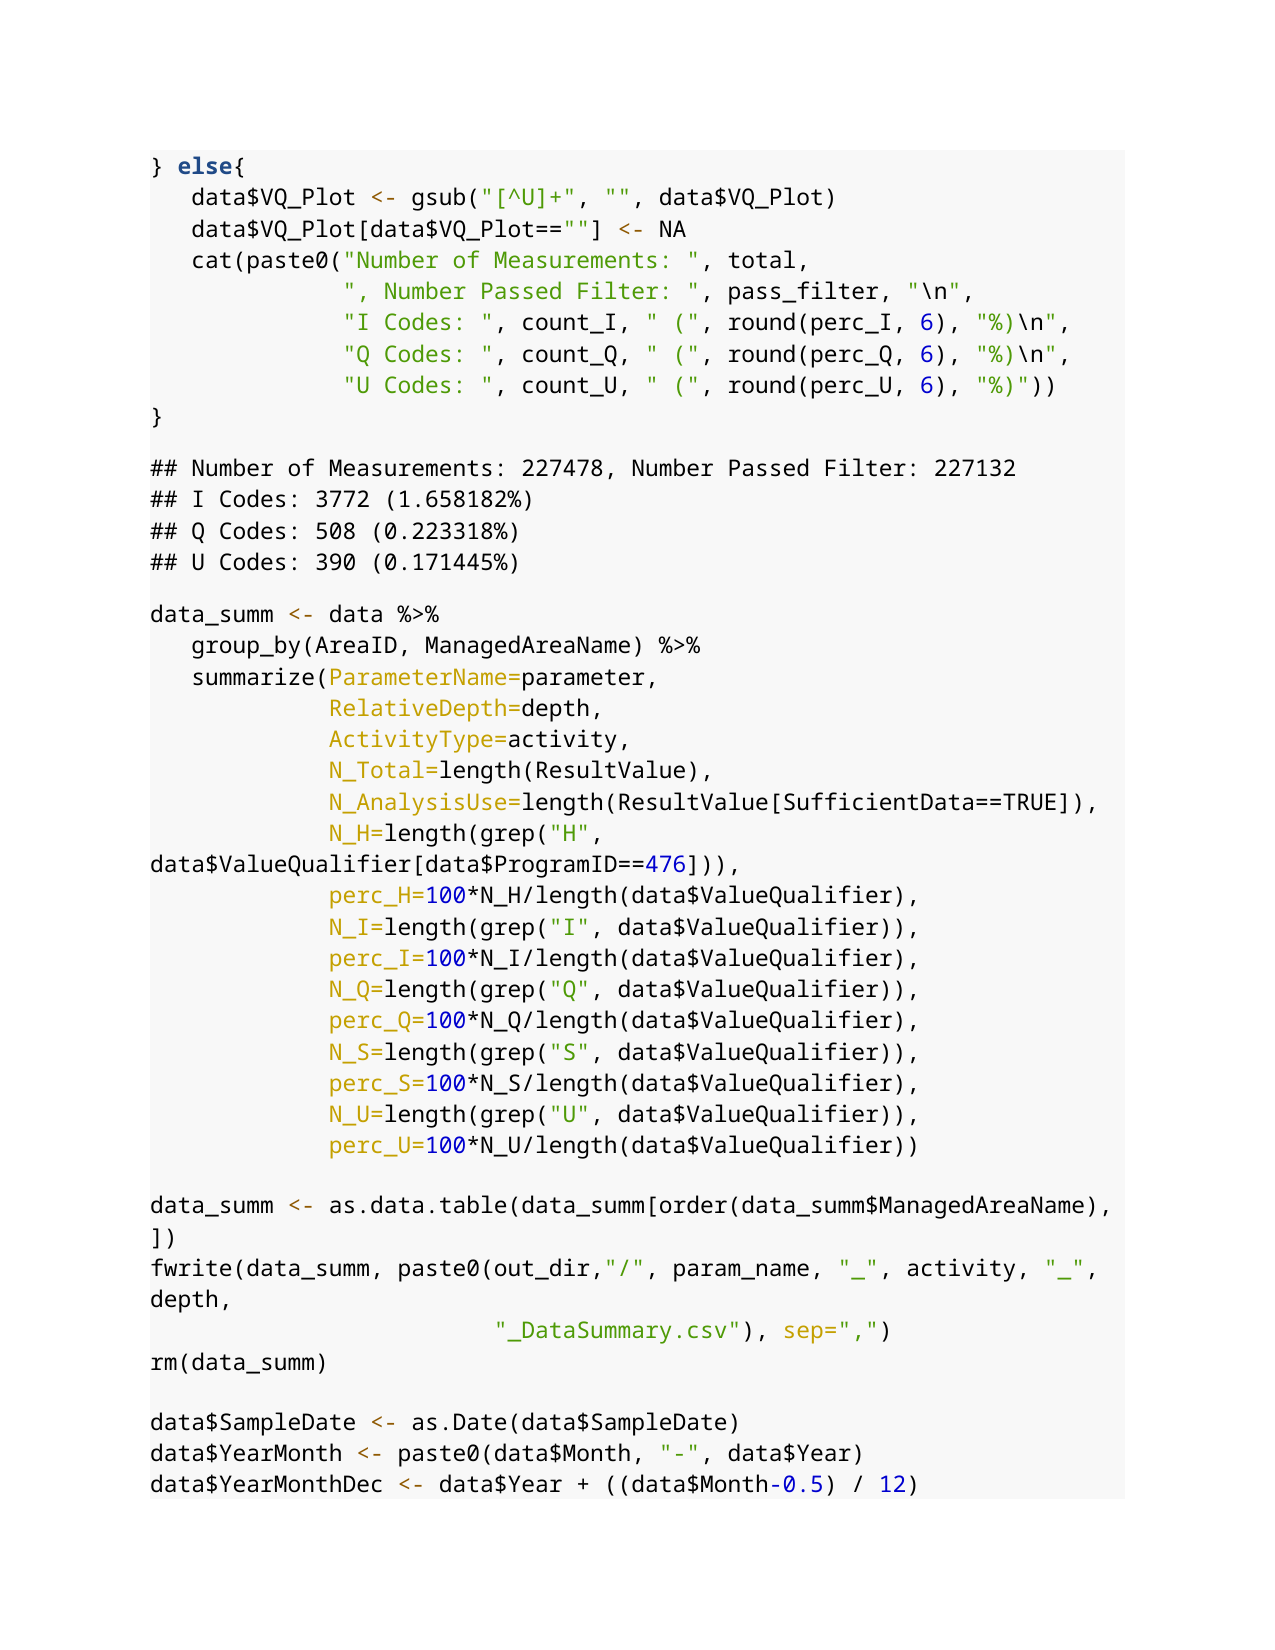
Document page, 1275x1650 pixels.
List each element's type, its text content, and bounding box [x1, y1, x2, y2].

text ## Number of Measurements: 227478, Number Passed Filter: 227132 ## I Codes: 3772 (1.658182%) ## Q Codes: 508 (0.223318%) ## U Codes: 390 (0.171445%) [150, 452, 1125, 577]
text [150, 598, 1125, 1499]
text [150, 150, 1125, 431]
